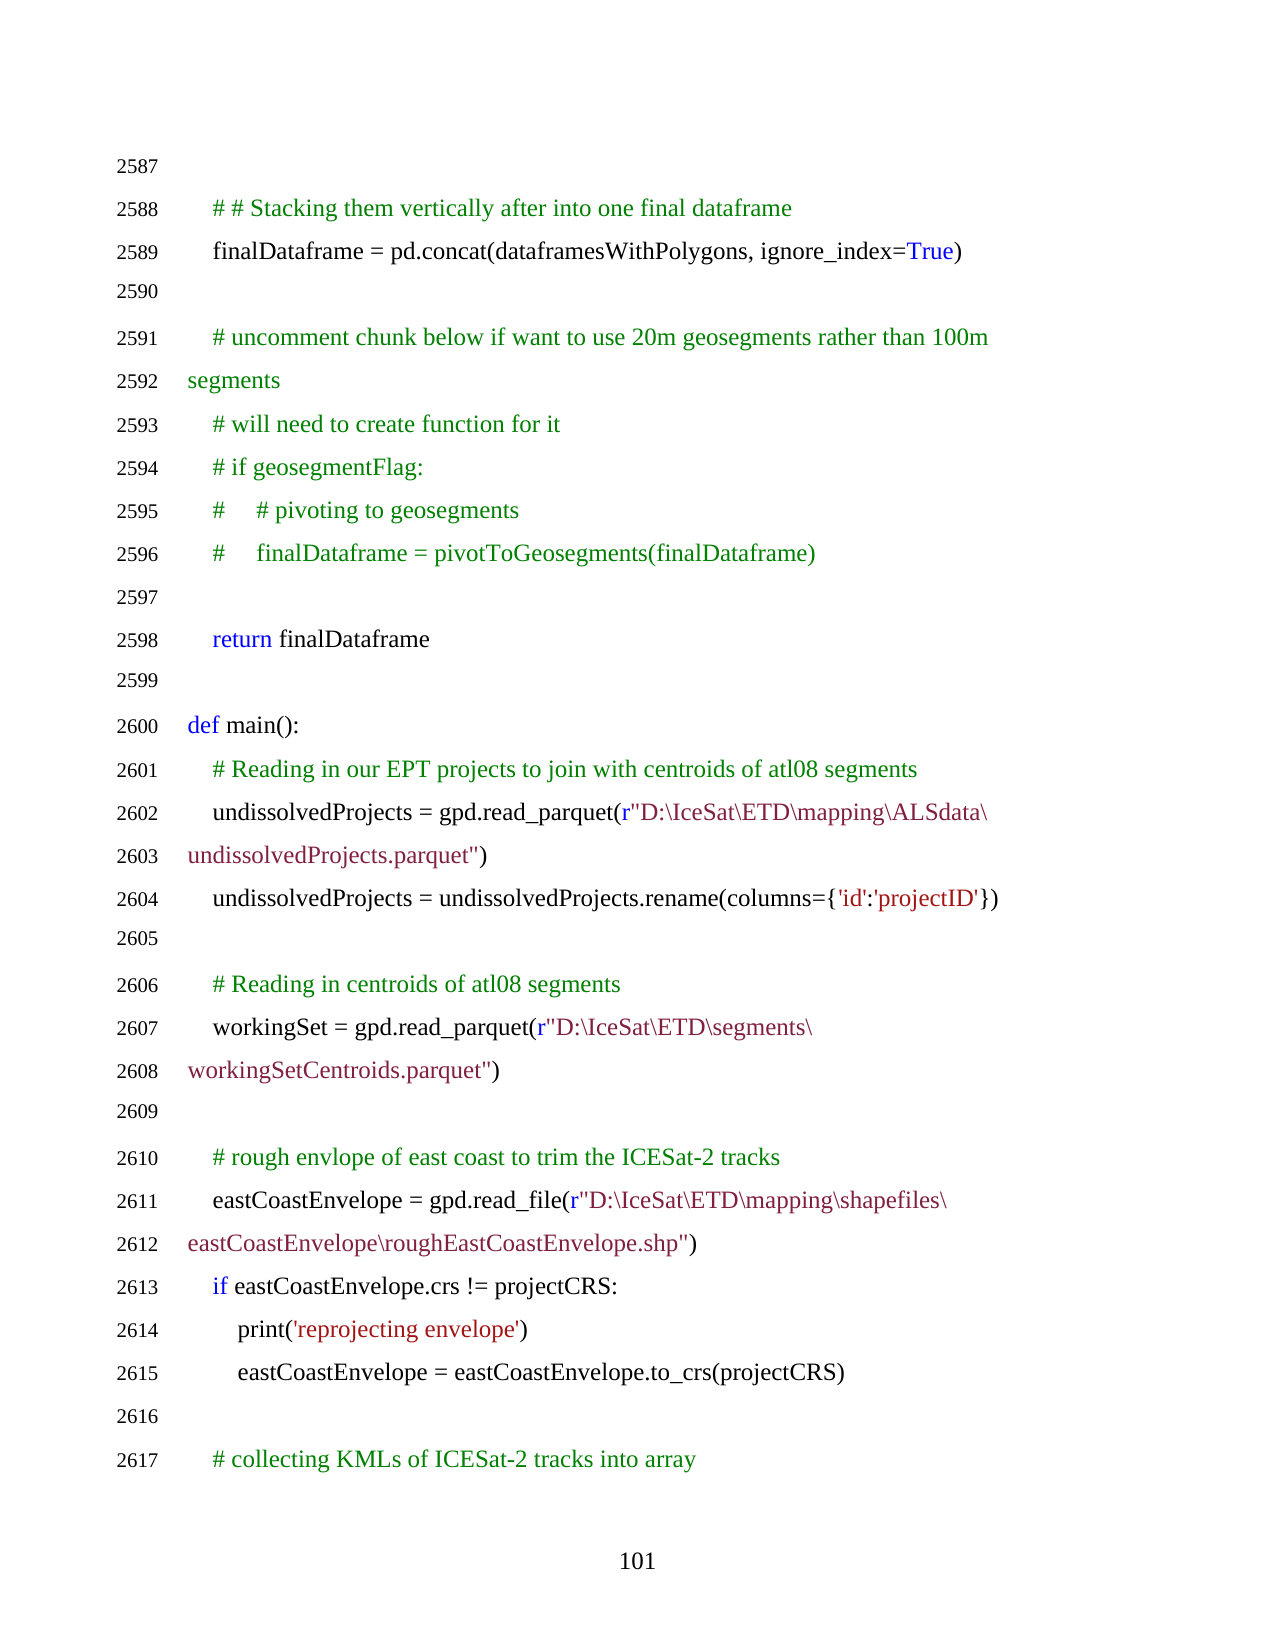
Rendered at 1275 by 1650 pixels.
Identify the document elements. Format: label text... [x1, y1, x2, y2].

text # rough envlope of east coast to trim the ICESat-2 tracks [187, 1142, 1087, 1171]
text def main(): [187, 711, 1087, 739]
text eastCoastEnvelope = eastCoastEnvelope.to_crs(projectCRS) [187, 1357, 1087, 1386]
text return finalDataframe [187, 624, 1087, 653]
text # Reading in centroids of atl08 segments [187, 969, 1087, 998]
text if eastCoastEnvelope.crs != projectCRS: [187, 1271, 1087, 1300]
text print('reprojecting envelope') [187, 1314, 1087, 1343]
text undissolvedProjects = undissolvedProjects.rename(columns={'id':'projectID'}) [187, 883, 1087, 912]
text finalDataframe = pd.concat(dataframesWithPolygons, ignore_index=True) [187, 236, 1087, 265]
text # will need to create function for it [187, 409, 1087, 437]
text # # pivoting to geosegments [187, 495, 1087, 524]
text # uncomment chunk below if want to use 20m geosegments rather than 100m segments [187, 322, 1087, 394]
text eastCoastEnvelope = gpd.read_file(r"D:\IceSat\ETD\mapping\shapefiles\eastCoastEnvelope\roughEastCoastEnvelope.shp") [187, 1185, 1087, 1257]
text # # Stacking them vertically after into one final dataframe [187, 193, 1087, 222]
text # finalDataframe = pivotToGeosegments(finalDataframe) [187, 538, 1087, 567]
text # Reading in our EPT projects to join with centroids of atl08 segments [187, 754, 1087, 782]
text # if geosegmentFlag: [187, 452, 1087, 481]
text workingSet = gpd.read_parquet(r"D:\IceSat\ETD\segments\workingSetCentroids.parquet") [187, 1012, 1087, 1084]
text undissolvedProjects = gpd.read_parquet(r"D:\IceSat\ETD\mapping\ALSdata\undissolvedProjects.parquet") [187, 797, 1087, 869]
text # collecting KMLs of ICESat-2 tracks into array [187, 1444, 1087, 1472]
